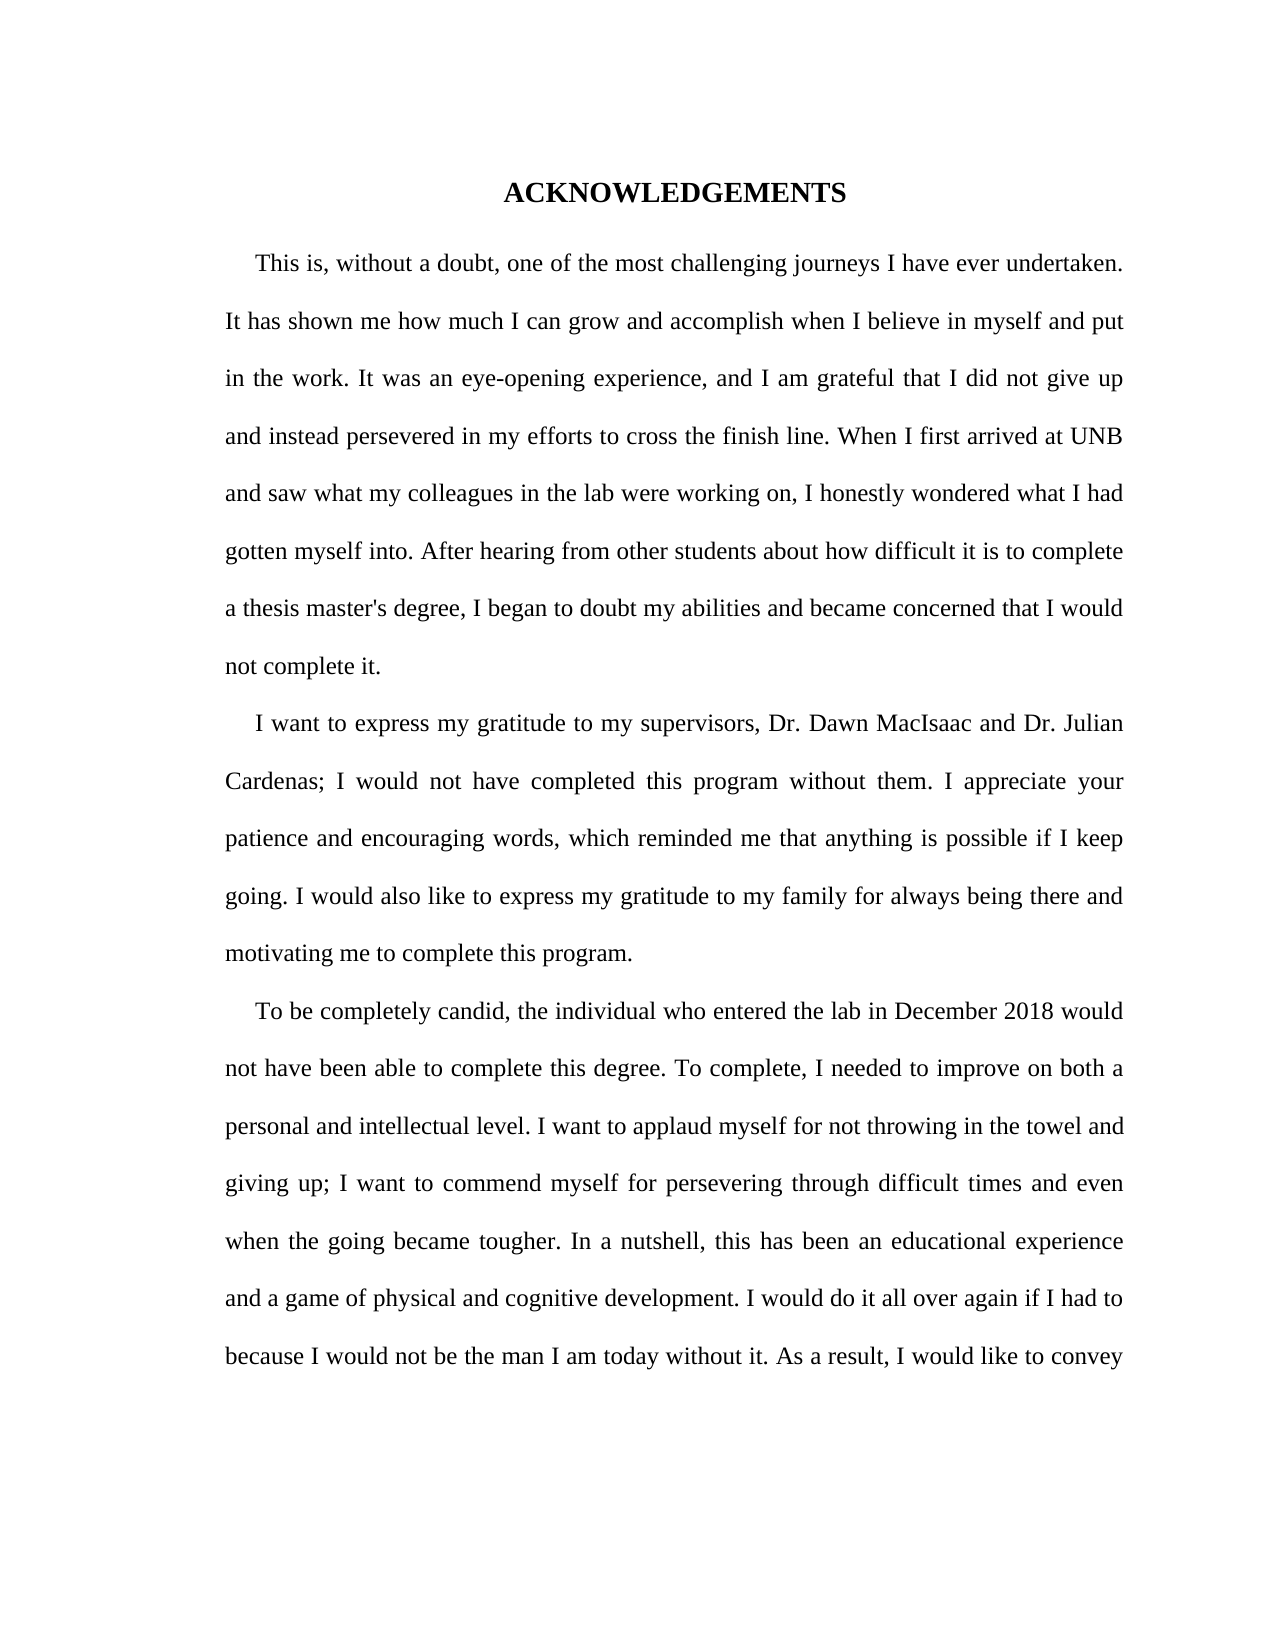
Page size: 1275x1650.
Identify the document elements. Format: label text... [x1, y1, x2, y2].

text This is, without a doubt, one of the most challenging journeys I have ever undertaken. It has shown me how much I can grow and accomplish when I believe in myself and put in the work. It was an eye-opening experience, and I am grateful that I did not give up and instead persevered in my efforts to cross the finish line. When I first arrived at UNB and saw what my colleagues in the lab were working on, I honestly wondered what I had gotten myself into. After hearing from other students about how difficult it is to complete a thesis master's degree, I began to doubt my abilities and became concerned that I would not complete it. [225, 248, 1125, 679]
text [225, 996, 1125, 1369]
text I want to express my gratitude to my supervisors, Dr. Dawn MacIsaac and Dr. Julian Cardenas; I would not have completed this program without them. I appreciate your patience and encouraging words, which reminded me that anything is possible if I keep going. I would also like to express my gratitude to my family for always being there and motivating me to complete this program. [225, 708, 1125, 967]
subtitle ACKNOWLEDGEMENTS [225, 175, 1125, 208]
